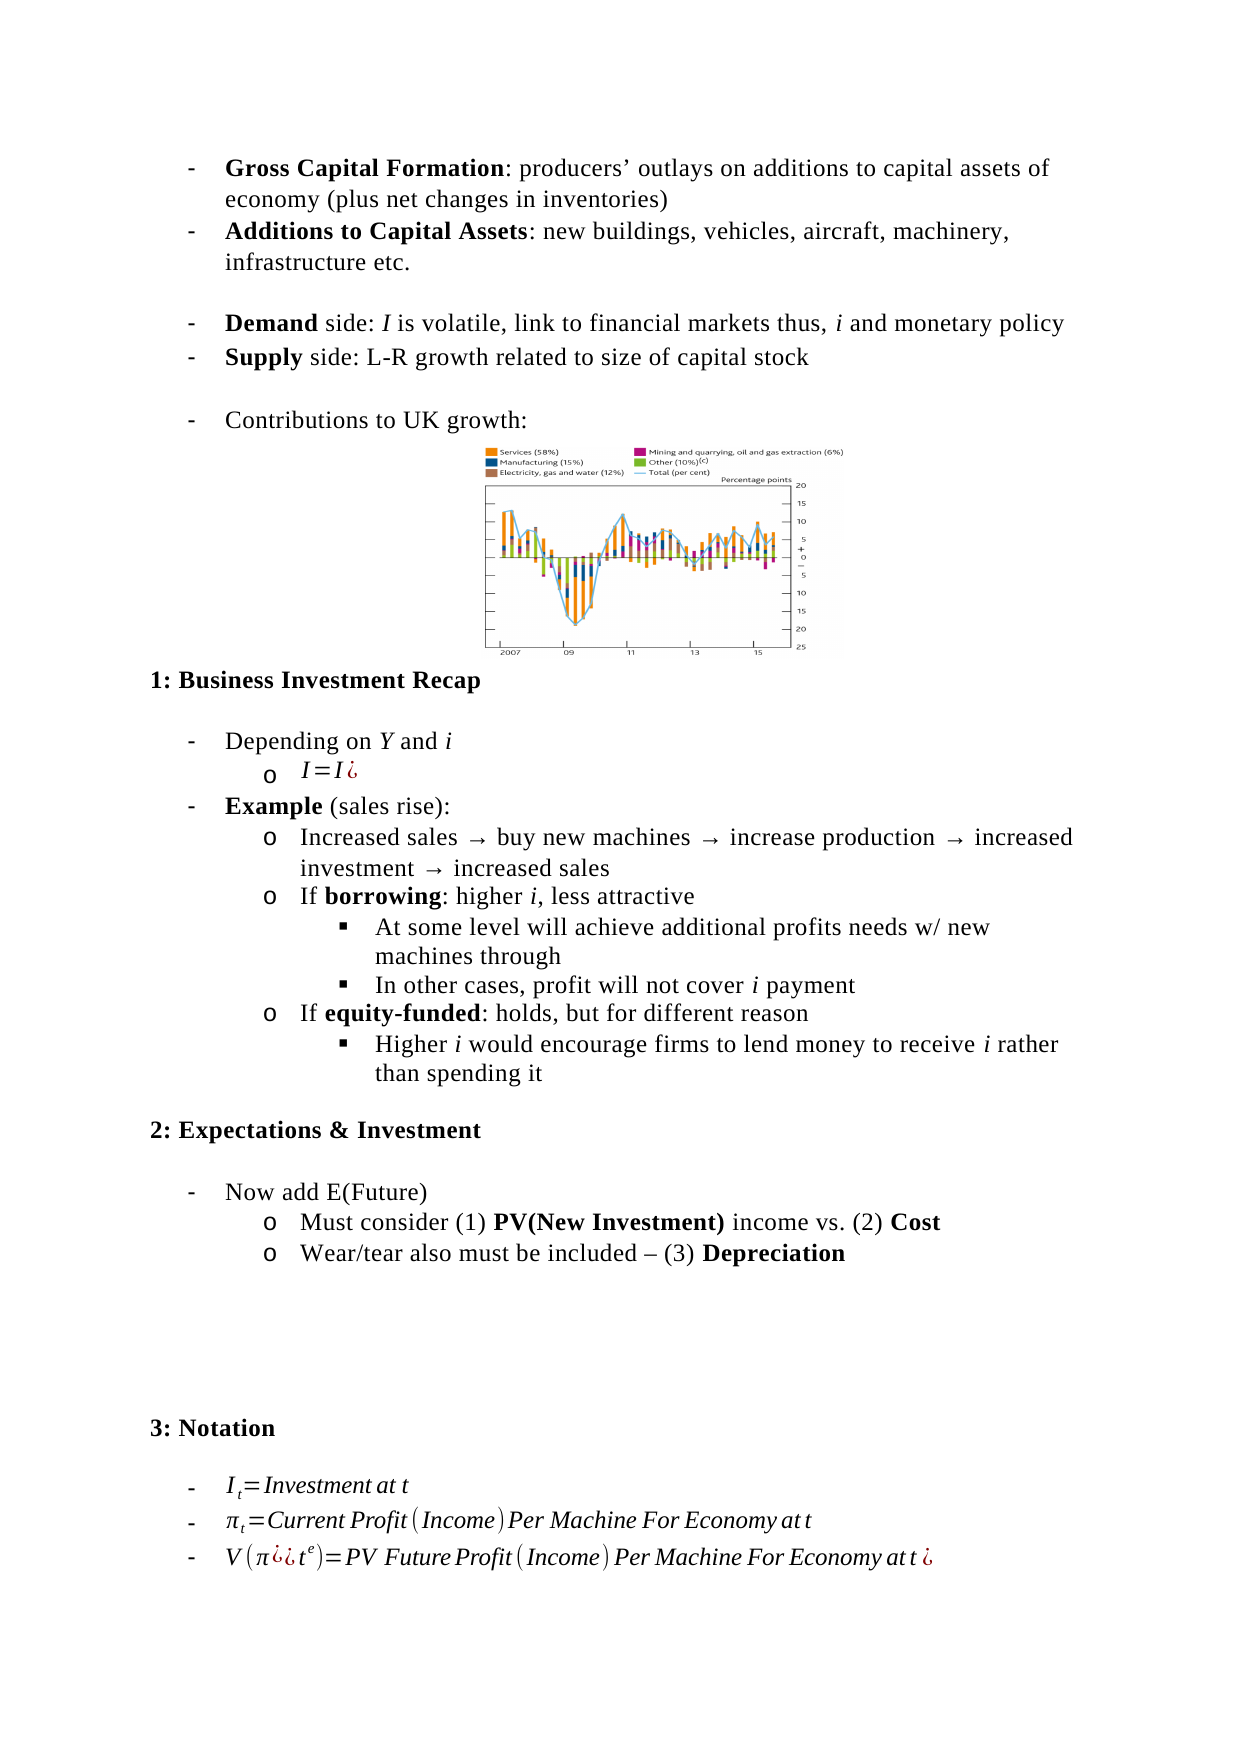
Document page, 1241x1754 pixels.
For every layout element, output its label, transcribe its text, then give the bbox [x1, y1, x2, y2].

list Contributions to UK growth: [187, 401, 1090, 435]
list Additions to Capital Assets: new buildings, vehicles, aircraft, machinery, infrastructure etc. [187, 213, 1090, 276]
list Higher i would encourage firms to lend money to receive i rather than spending it [337, 1029, 1090, 1087]
list Depending on Y and i [187, 723, 1090, 757]
text 1: Business Investment Recap [150, 665, 1090, 694]
list Now add E(Future) [187, 1173, 1090, 1207]
list Supply side: L-R growth related to size of capital stock [187, 338, 1090, 372]
list Example (sales rise): [187, 788, 1090, 822]
picture [481, 447, 845, 659]
list Increased sales buy new machines increase production increased investment increased sales [262, 822, 1090, 881]
list If borrowing: higher i, less attractive [262, 881, 1090, 912]
list In other cases, profit will not cover i payment [337, 970, 1090, 998]
list At some level will achieve additional profits needs w/ new machines through [337, 912, 1090, 970]
text 3: Notation [150, 1413, 1090, 1441]
list Wear/tear also must be included – (3) Depreciation [262, 1238, 1090, 1269]
text 2: Expectations & Investment [150, 1116, 1090, 1144]
list Demand side: I is volatile, link to financial markets thus, i and monetary policy [187, 304, 1090, 338]
list If equity-funded: holds, but for different reason [262, 998, 1090, 1029]
list Gross Capital Formation: producers’ outlays on additions to capital assets of economy (plus net changes in inventories) [187, 150, 1090, 213]
list Must consider (1) PV(New Investment) income vs. (2) Cost [262, 1207, 1090, 1238]
